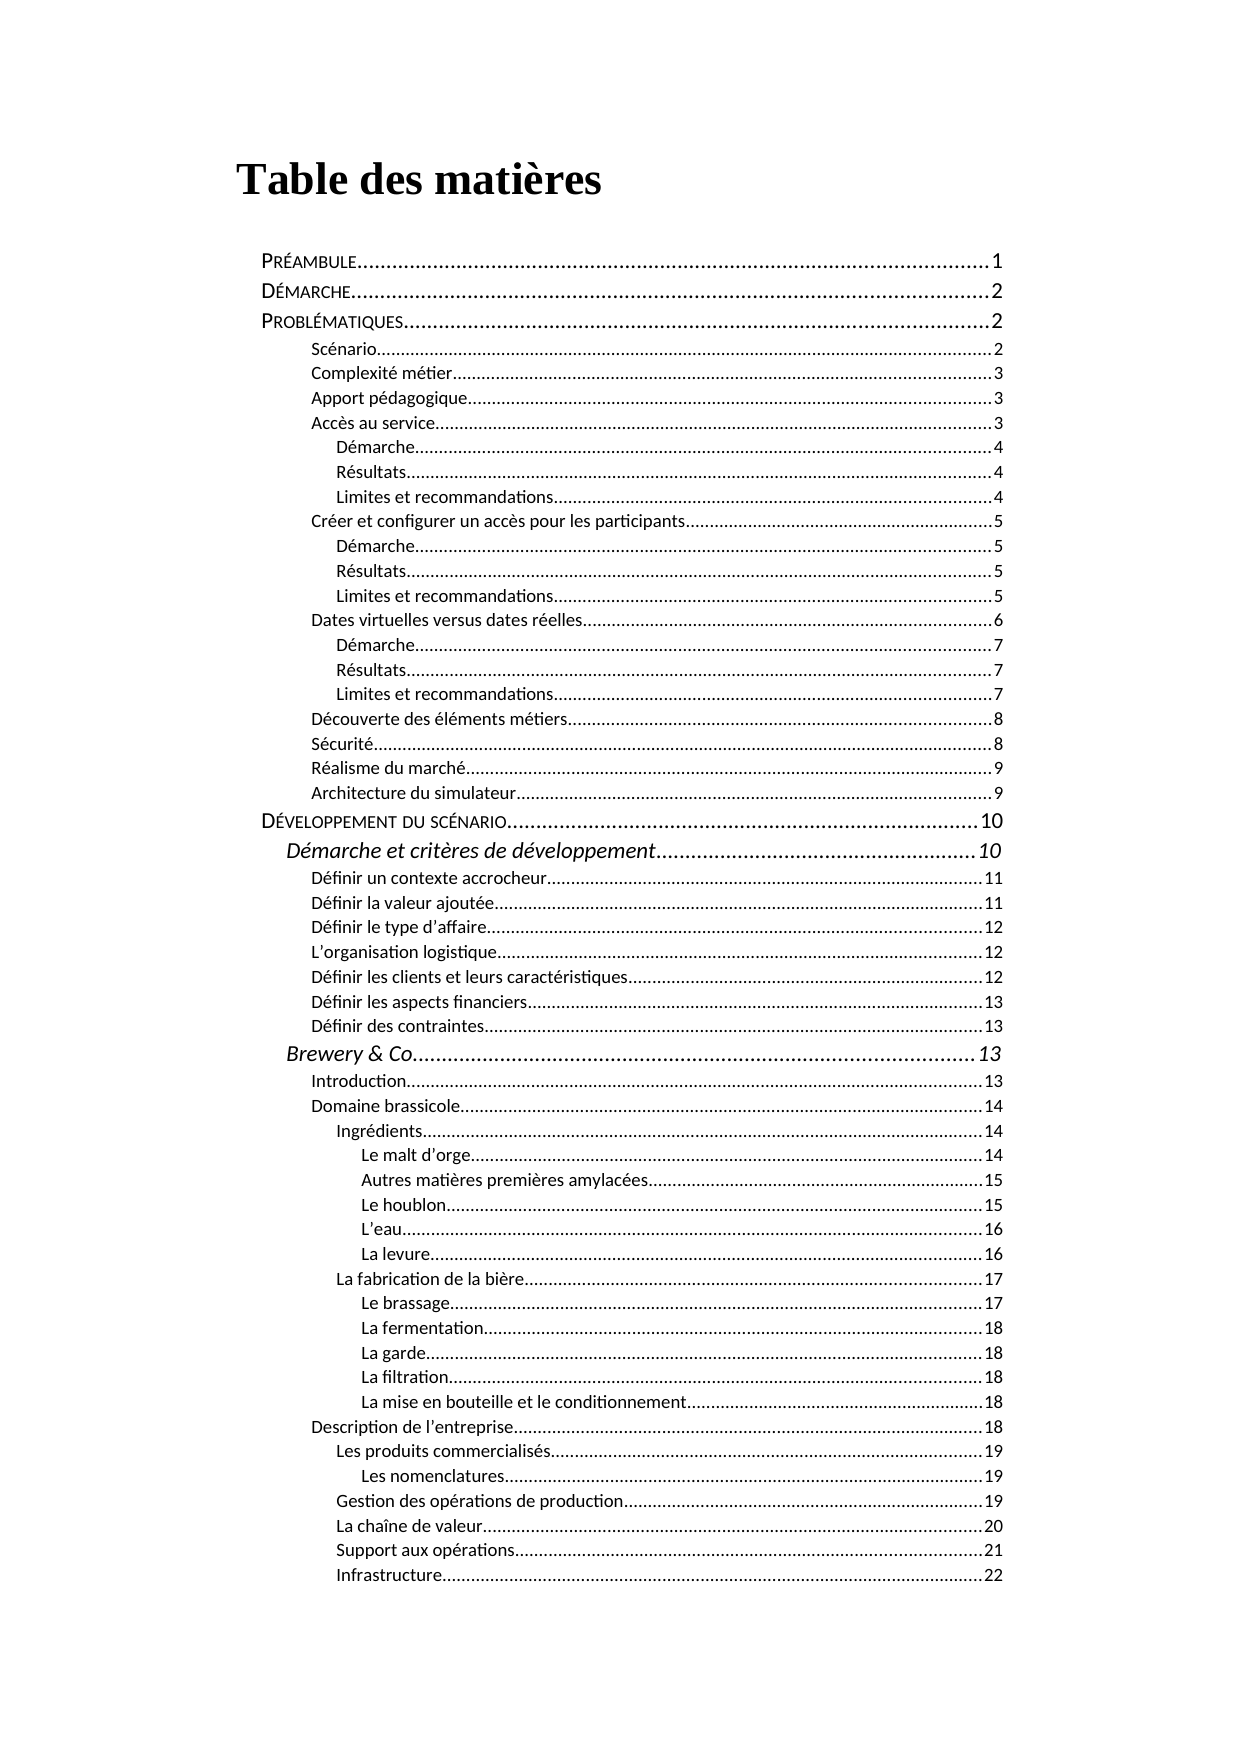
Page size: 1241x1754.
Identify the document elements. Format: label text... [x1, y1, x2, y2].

text Architecture du simulateur 9 [311, 781, 1004, 804]
text Limites et recommandations 5 [336, 584, 1004, 607]
text Sécurité 8 [311, 732, 1004, 755]
text Ingrédients 14 [336, 1119, 1004, 1142]
text Complexité métier 3 [311, 362, 1004, 384]
text Limites et recommandations 7 [336, 682, 1004, 705]
text Créer et configurer un accès pour les participants 5 [311, 510, 1004, 533]
text Découverte des éléments métiers 8 [311, 707, 1004, 730]
text Le houblon 15 [361, 1193, 1004, 1216]
text Les produits commercialisés 19 [336, 1440, 1004, 1463]
text La fermentation 18 [361, 1316, 1004, 1339]
text Les nomenclatures 19 [361, 1464, 1004, 1487]
text Définir les clients et leurs caractéristiques 12 [311, 965, 1004, 988]
text Démarche 4 [336, 436, 1004, 458]
text Démarche 5 [336, 534, 1004, 557]
text Préambule 1 [261, 246, 1004, 274]
text Brewery & Co. 13 [286, 1039, 1004, 1067]
text Démarche 7 [336, 633, 1004, 656]
text Problématiques 2 [261, 307, 1004, 335]
text Autres matières premières amylacées 15 [361, 1168, 1004, 1191]
text Résultats 5 [336, 559, 1004, 582]
text La mise en bouteille et le conditionnement 18 [361, 1390, 1004, 1413]
text Définir un contexte accrocheur 11 [311, 866, 1004, 889]
text Accès au service 3 [311, 411, 1004, 434]
text Réalisme du marché 9 [311, 757, 1004, 779]
text La filtration 18 [361, 1366, 1004, 1388]
text Démarche et critères de développement 10 [286, 836, 1004, 864]
text Support aux opérations 21 [336, 1538, 1004, 1561]
text Le brassage 17 [361, 1292, 1004, 1314]
text Scénario 2 [311, 337, 1004, 360]
text La chaîne de valeur 20 [336, 1514, 1004, 1537]
text Introduction 13 [311, 1069, 1004, 1092]
text Définir les aspects financiers 13 [311, 990, 1004, 1013]
text Dates virtuelles versus dates réelles 6 [311, 608, 1004, 631]
text La fabrication de la bière 17 [336, 1267, 1004, 1290]
text Démarche 2 [261, 276, 1004, 304]
text Définir des contraintes 13 [311, 1014, 1004, 1037]
text Le malt d’orge 14 [361, 1143, 1004, 1166]
text La levure 16 [361, 1242, 1004, 1265]
text Résultats 4 [336, 460, 1004, 483]
text Infrastructure 22 [336, 1563, 1004, 1586]
text Gestion des opérations de production 19 [336, 1489, 1004, 1512]
text L’eau 16 [361, 1217, 1004, 1240]
text L’organisation logistique 12 [311, 940, 1004, 963]
text Apport pédagogique 3 [311, 386, 1004, 409]
text Définir la valeur ajoutée 11 [311, 891, 1004, 914]
text Description de l’entreprise 18 [311, 1415, 1004, 1438]
text La garde 18 [361, 1341, 1004, 1364]
text Limites et recommandations 4 [336, 485, 1004, 508]
text Développement du scénario 10 [261, 806, 1004, 834]
text Résultats 7 [336, 658, 1004, 681]
text Table des matières [236, 152, 1004, 204]
text Définir le type d’affaire 12 [311, 916, 1004, 939]
text Domaine brassicole 14 [311, 1094, 1004, 1117]
